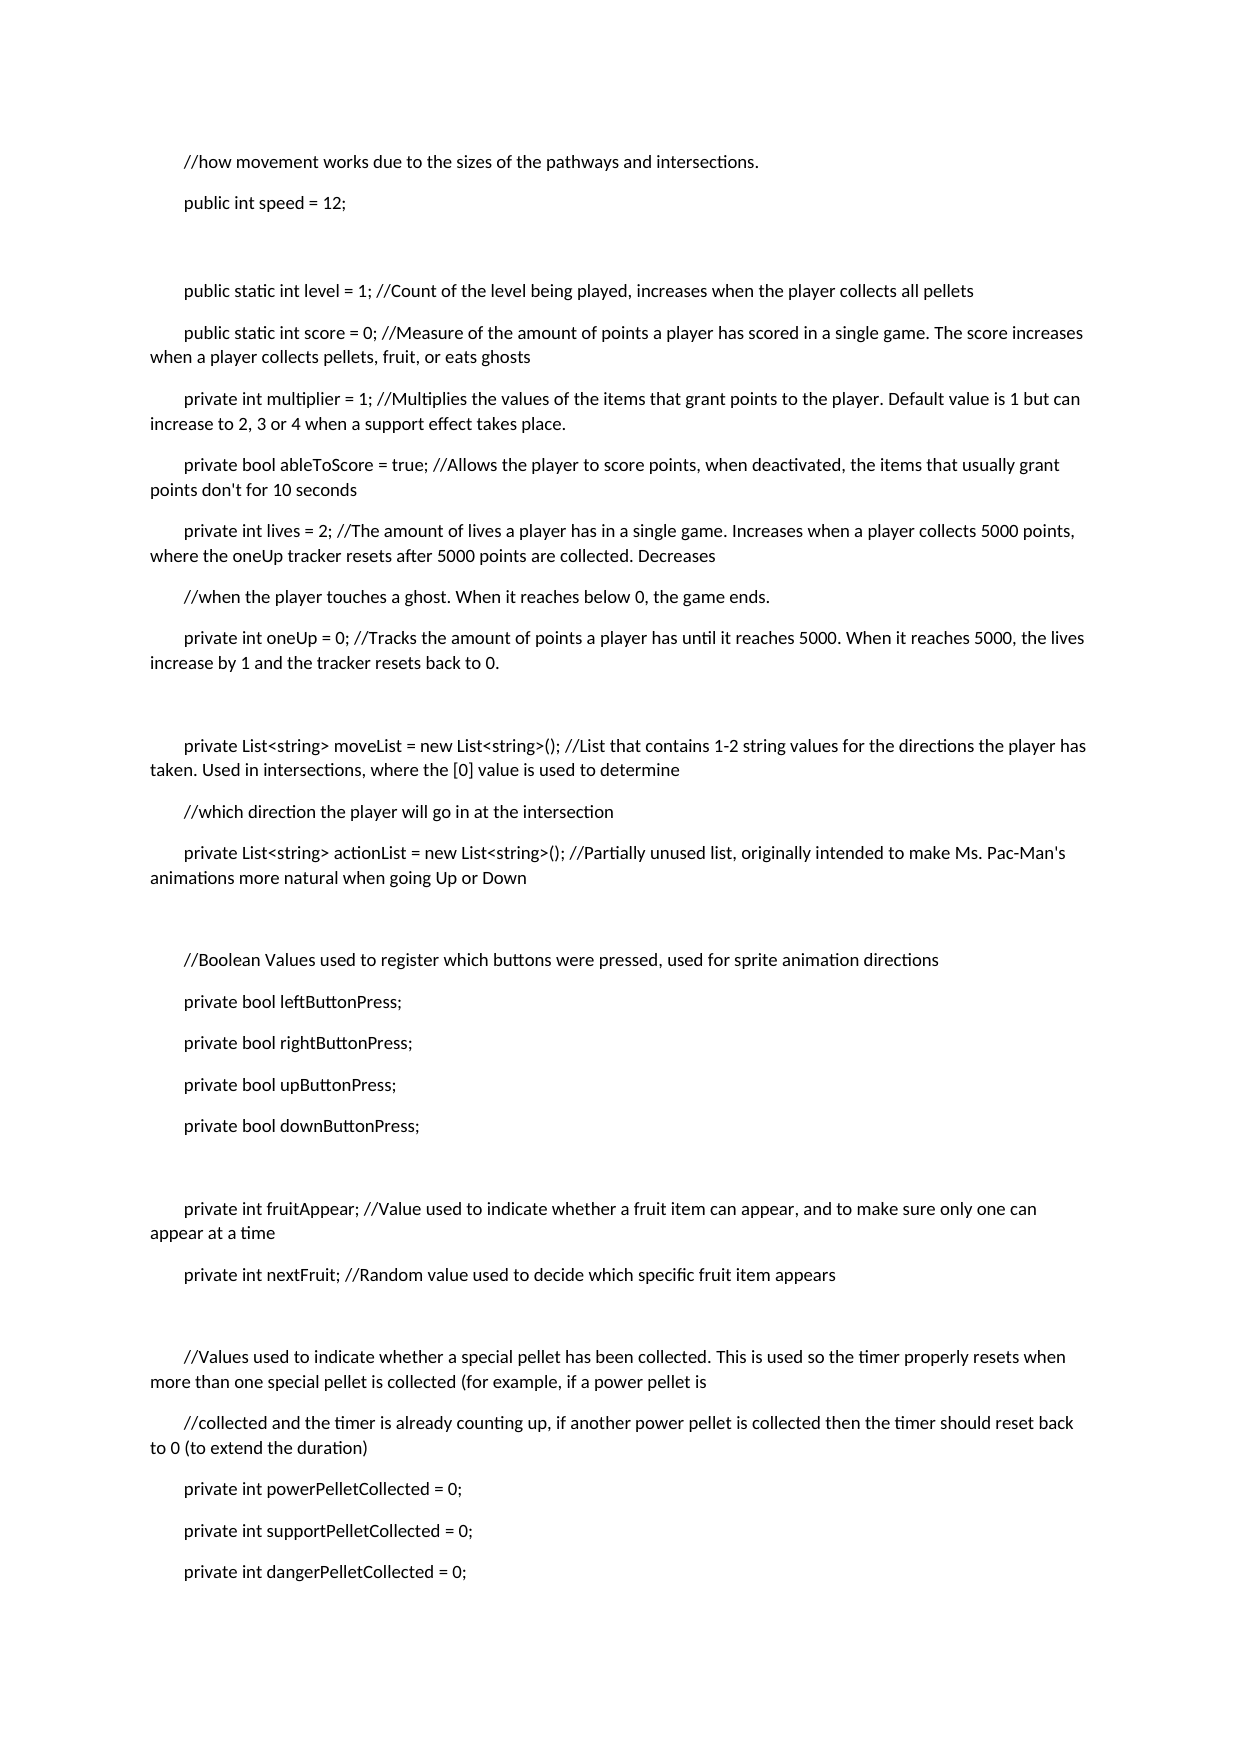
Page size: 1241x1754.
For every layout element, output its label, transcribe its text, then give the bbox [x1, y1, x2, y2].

text private bool ableToScore = true; //Allows the player to score points, when deactivated, the items that usually grant points don't for 10 seconds [150, 453, 1090, 501]
text //how movement works due to the sizes of the pathways and intersections. [150, 150, 1090, 173]
text //which direction the player will go in at the intersection [150, 800, 1090, 823]
text private bool leftButtonPress; [150, 990, 1090, 1013]
text private int multiplier = 1; //Multiplies the values of the items that grant points to the player. Default value is 1 but can increase to 2, 3 or 4 when a support effect takes place. [150, 387, 1090, 434]
text public static int level = 1; //Count of the level being played, increases when the player collects all pellets [150, 279, 1090, 302]
text private int fruitAppear; //Value used to indicate whether a fruit item can appear, and to make sure only one can appear at a time [150, 1197, 1090, 1244]
text private int lives = 2; //The amount of lives a player has in a single game. Increases when a player collects 5000 points, where the oneUp tracker resets after 5000 points are collected. Decreases [150, 519, 1090, 567]
text private int nextFruit; //Random value used to decide which specific fruit item appears [150, 1263, 1090, 1286]
text public int speed = 12; [150, 191, 1090, 214]
text //Boolean Values used to register which buttons were pressed, used for sprite animation directions [150, 949, 1090, 972]
text public static int score = 0; //Measure of the amount of points a player has scored in a single game. The score increases when a player collects pellets, fruit, or eats ghosts [150, 321, 1090, 368]
text private List<string> actionList = new List<string>(); //Partially unused list, originally intended to make Ms. Pac-Man's animations more natural when going Up or Down [150, 841, 1090, 889]
text //Values used to indicate whether a special pellet has been collected. This is used so the timer properly resets when more than one special pellet is collected (for example, if a power pellet is [150, 1346, 1090, 1393]
text private int dangerPelletCollected = 0; [150, 1560, 1090, 1583]
text private bool downButtonPress; [150, 1114, 1090, 1137]
text //when the player touches a ghost. When it reaches below 0, the game ends. [150, 585, 1090, 608]
text private bool rightButtonPress; [150, 1031, 1090, 1054]
text private int supportPelletCollected = 0; [150, 1519, 1090, 1542]
text //collected and the timer is already counting up, if another power pellet is collected then the timer should reset back to 0 (to extend the duration) [150, 1412, 1090, 1459]
text private List<string> moveList = new List<string>(); //List that contains 1-2 string values for the directions the player has taken. Used in intersections, where the [0] value is used to determine [150, 734, 1090, 781]
text private bool upButtonPress; [150, 1073, 1090, 1096]
text private int powerPelletCollected = 0; [150, 1478, 1090, 1501]
text private int oneUp = 0; //Tracks the amount of points a player has until it reaches 5000. When it reaches 5000, the lives increase by 1 and the tracker resets back to 0. [150, 626, 1090, 674]
